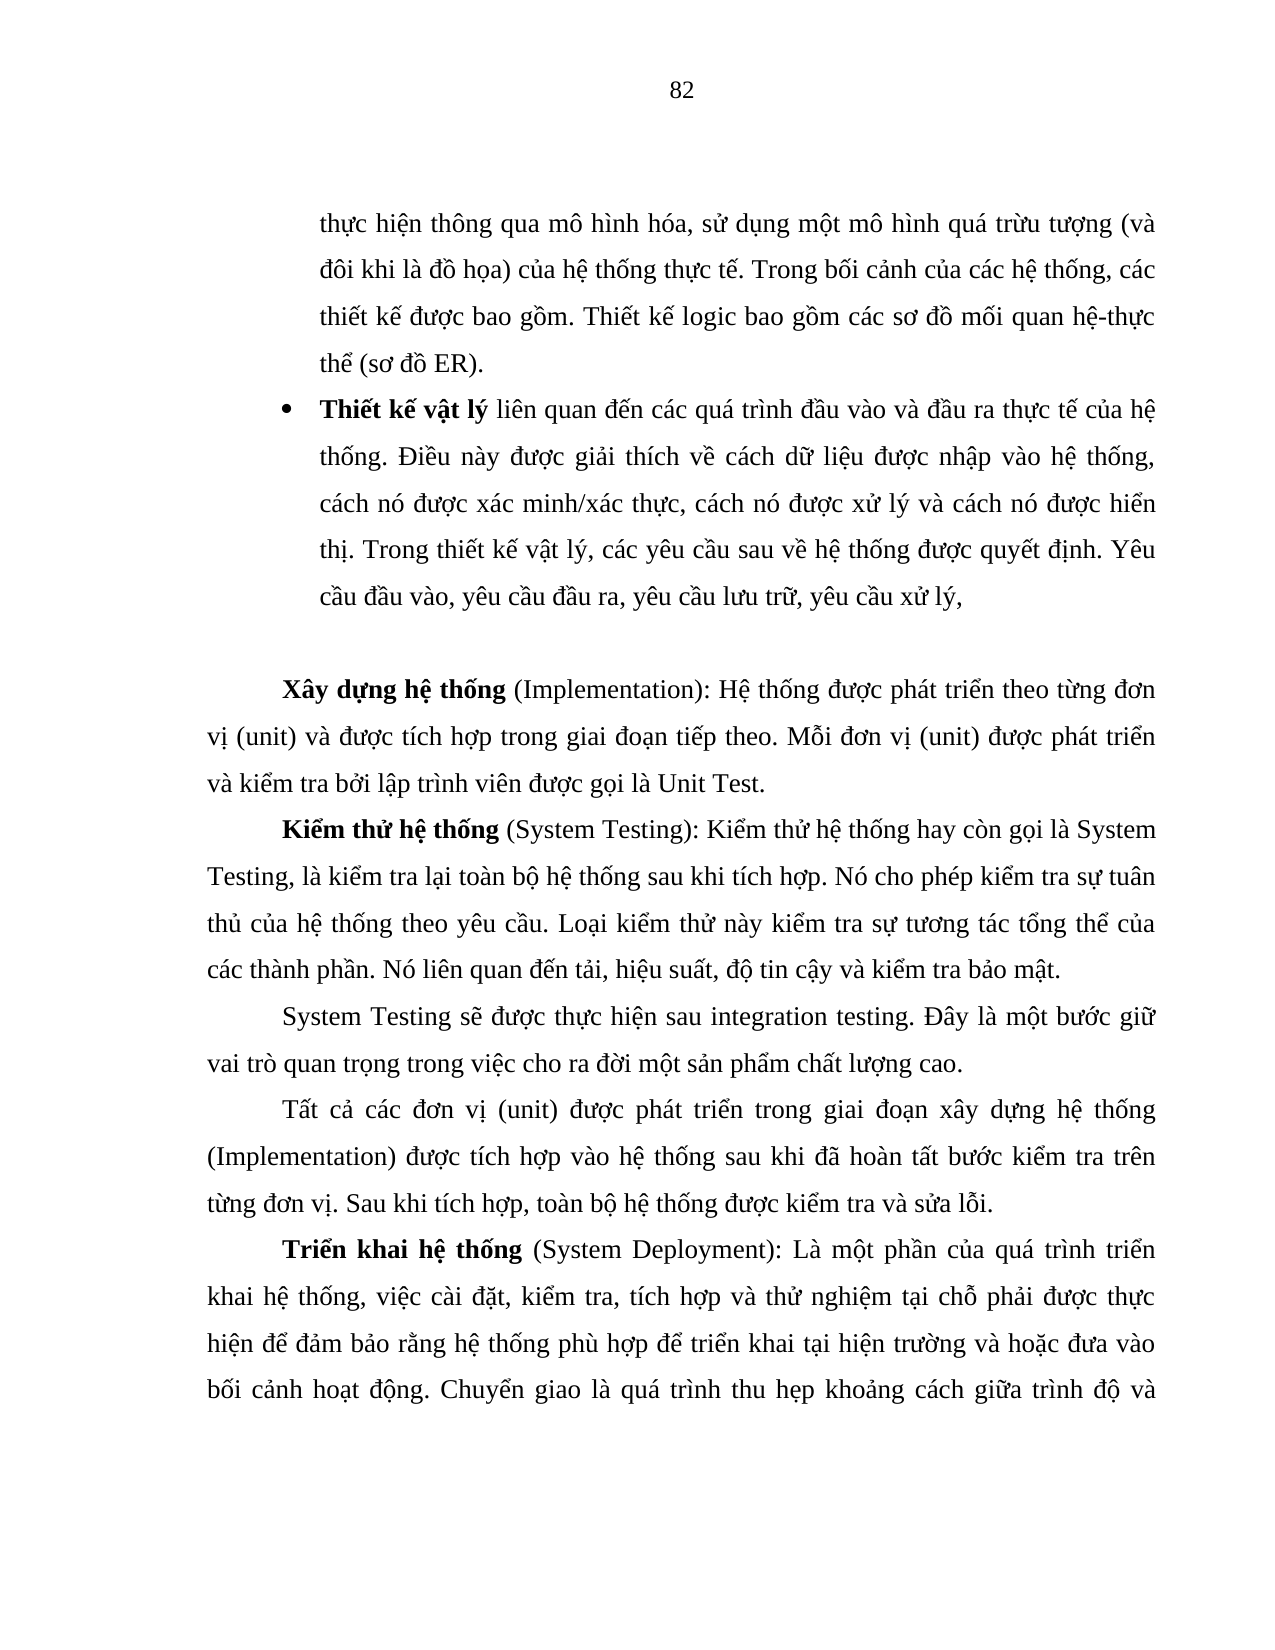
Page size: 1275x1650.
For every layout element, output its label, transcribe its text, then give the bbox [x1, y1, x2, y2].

text Kiểm thử hệ thống (System Testing): Kiểm thử hệ thống hay còn gọi là System Testing, là kiểm tra lại toàn bộ hệ thống sau khi tích hợp. Nó cho phép kiểm tra sự tuân thủ của hệ thống theo yêu cầu. Loại kiểm thử này kiểm tra sự tương tác tổng thể của các thành phần. Nó liên quan đến tải, hiệu suất, độ tin cậy và kiểm tra bảo mật. [207, 813, 1157, 985]
text System Testing sẽ được thực hiện sau integration testing. Đây là một bước giữ vai trò quan trọng trong việc cho ra đời một sản phẩm chất lượng cao. [207, 1000, 1157, 1078]
list Thiết kế vật lý liên quan đến các quá trình đầu vào và đầu ra thực tế của hệ thống. Điều này được giải thích về cách dữ liệu được nhập vào hệ thống, cách nó được xác minh/xác thực, cách nó được xử lý và cách nó được hiển thị. Trong thiết kế vật lý, các yêu cầu sau về hệ thống được quyết định. Yêu cầu đầu vào, yêu cầu đầu ra, yêu cầu lưu trữ, yêu cầu xử lý, [282, 393, 1157, 611]
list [282, 207, 1157, 378]
text Xây dựng hệ thống (Implementation): Hệ thống được phát triển theo từng đơn vị (unit) và được tích hợp trong giai đoạn tiếp theo. Mỗi đơn vị (unit) được phát triển và kiểm tra bởi lập trình viên được gọi là Unit Test. [207, 673, 1157, 798]
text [207, 1233, 1157, 1405]
text Tất cả các đơn vị (unit) được phát triển trong giai đoạn xây dựng hệ thống (Implementation) được tích hợp vào hệ thống sau khi đã hoàn tất bước kiểm tra trên từng đơn vị. Sau khi tích hợp, toàn bộ hệ thống được kiểm tra và sửa lỗi. [207, 1093, 1157, 1218]
